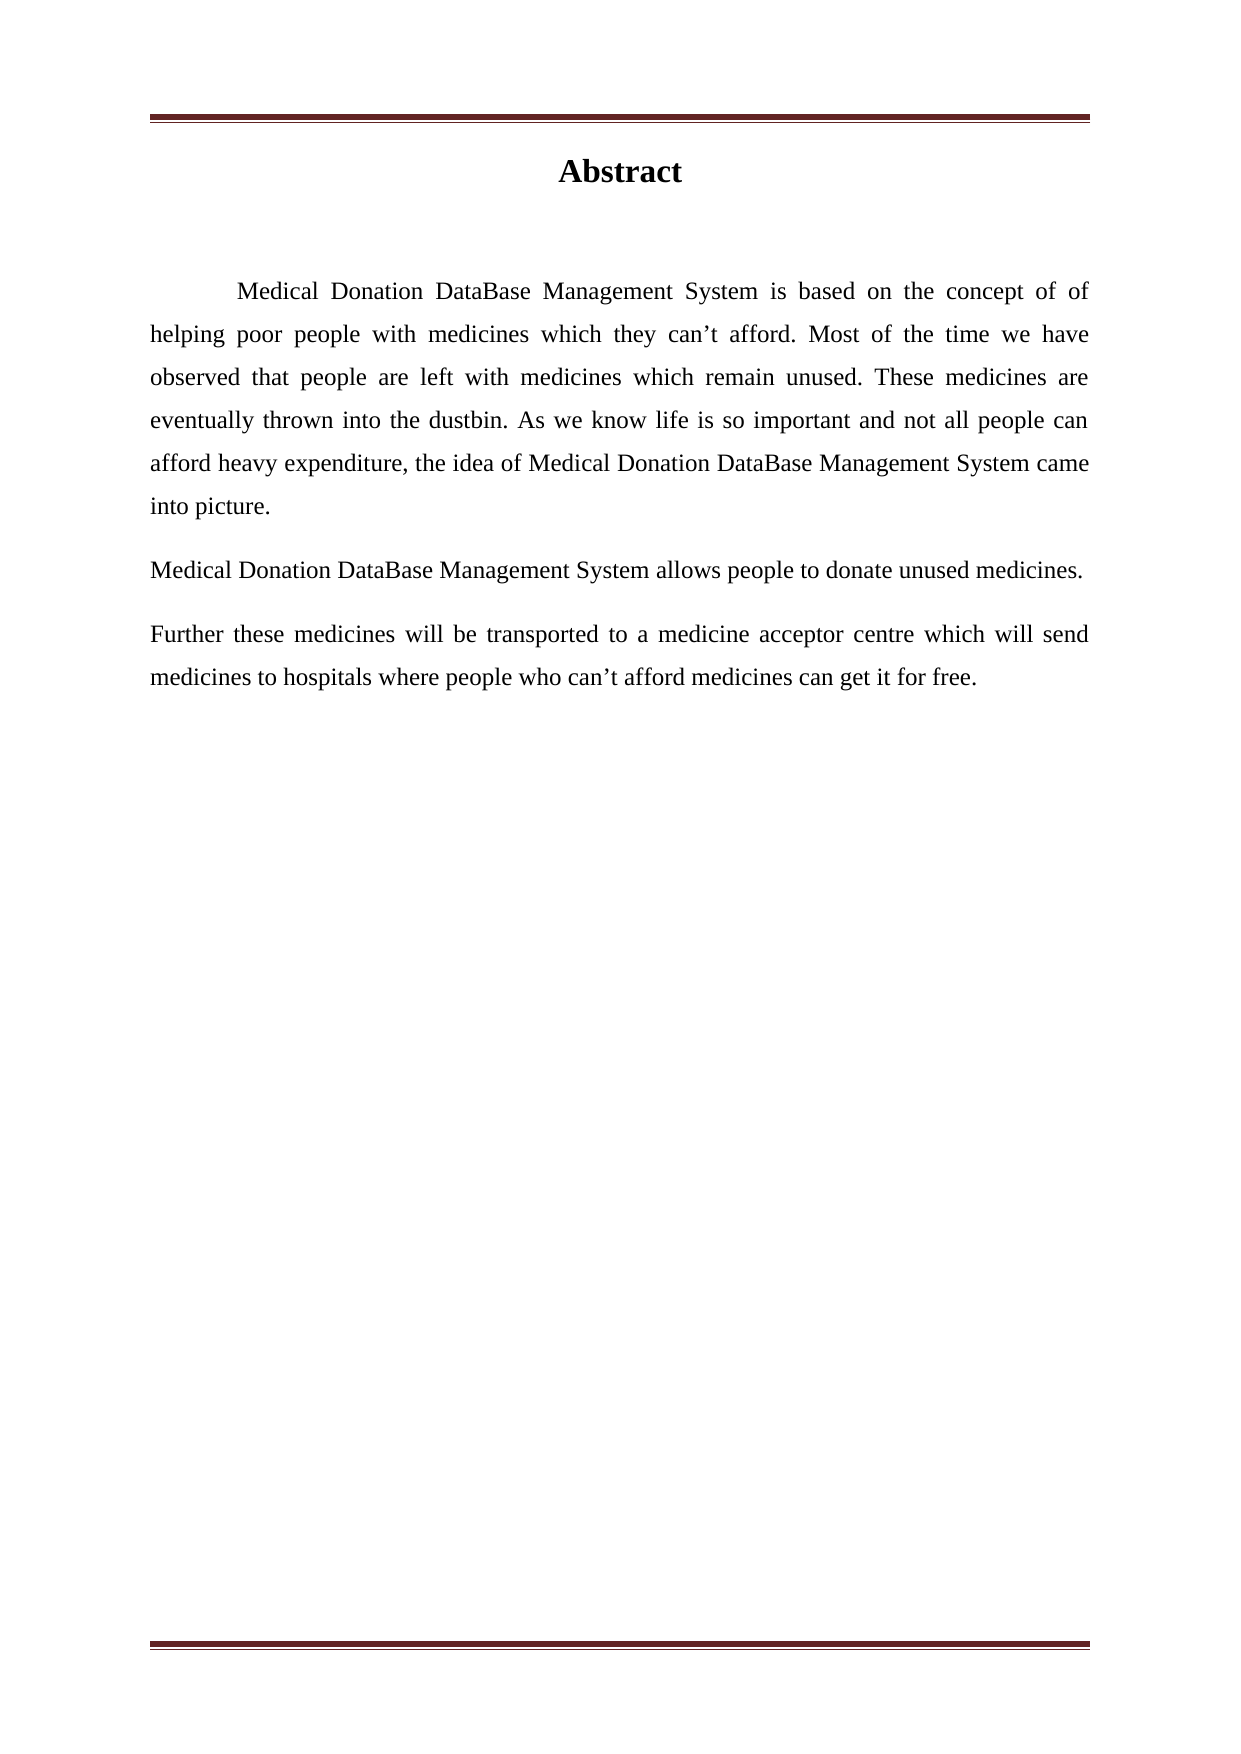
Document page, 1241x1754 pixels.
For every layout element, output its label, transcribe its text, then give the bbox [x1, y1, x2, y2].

text Abstract [150, 152, 1090, 190]
text Medical Donation DataBase Management System allows people to donate unused medicines. [150, 555, 1090, 584]
text Medical Donation DataBase Management System is based on the concept of of helping poor people with medicines which they can’t afford. Most of the time we have observed that people are left with medicines which remain unused. These medicines are eventually thrown into the dustbin. As we know life is so important and not all people can afford heavy expenditure, the idea of Medical Donation DataBase Management System came into picture. [150, 276, 1090, 520]
text Further these medicines will be transported to a medicine acceptor centre which will send medicines to hospitals where people who can’t afford medicines can get it for free. [150, 619, 1090, 691]
